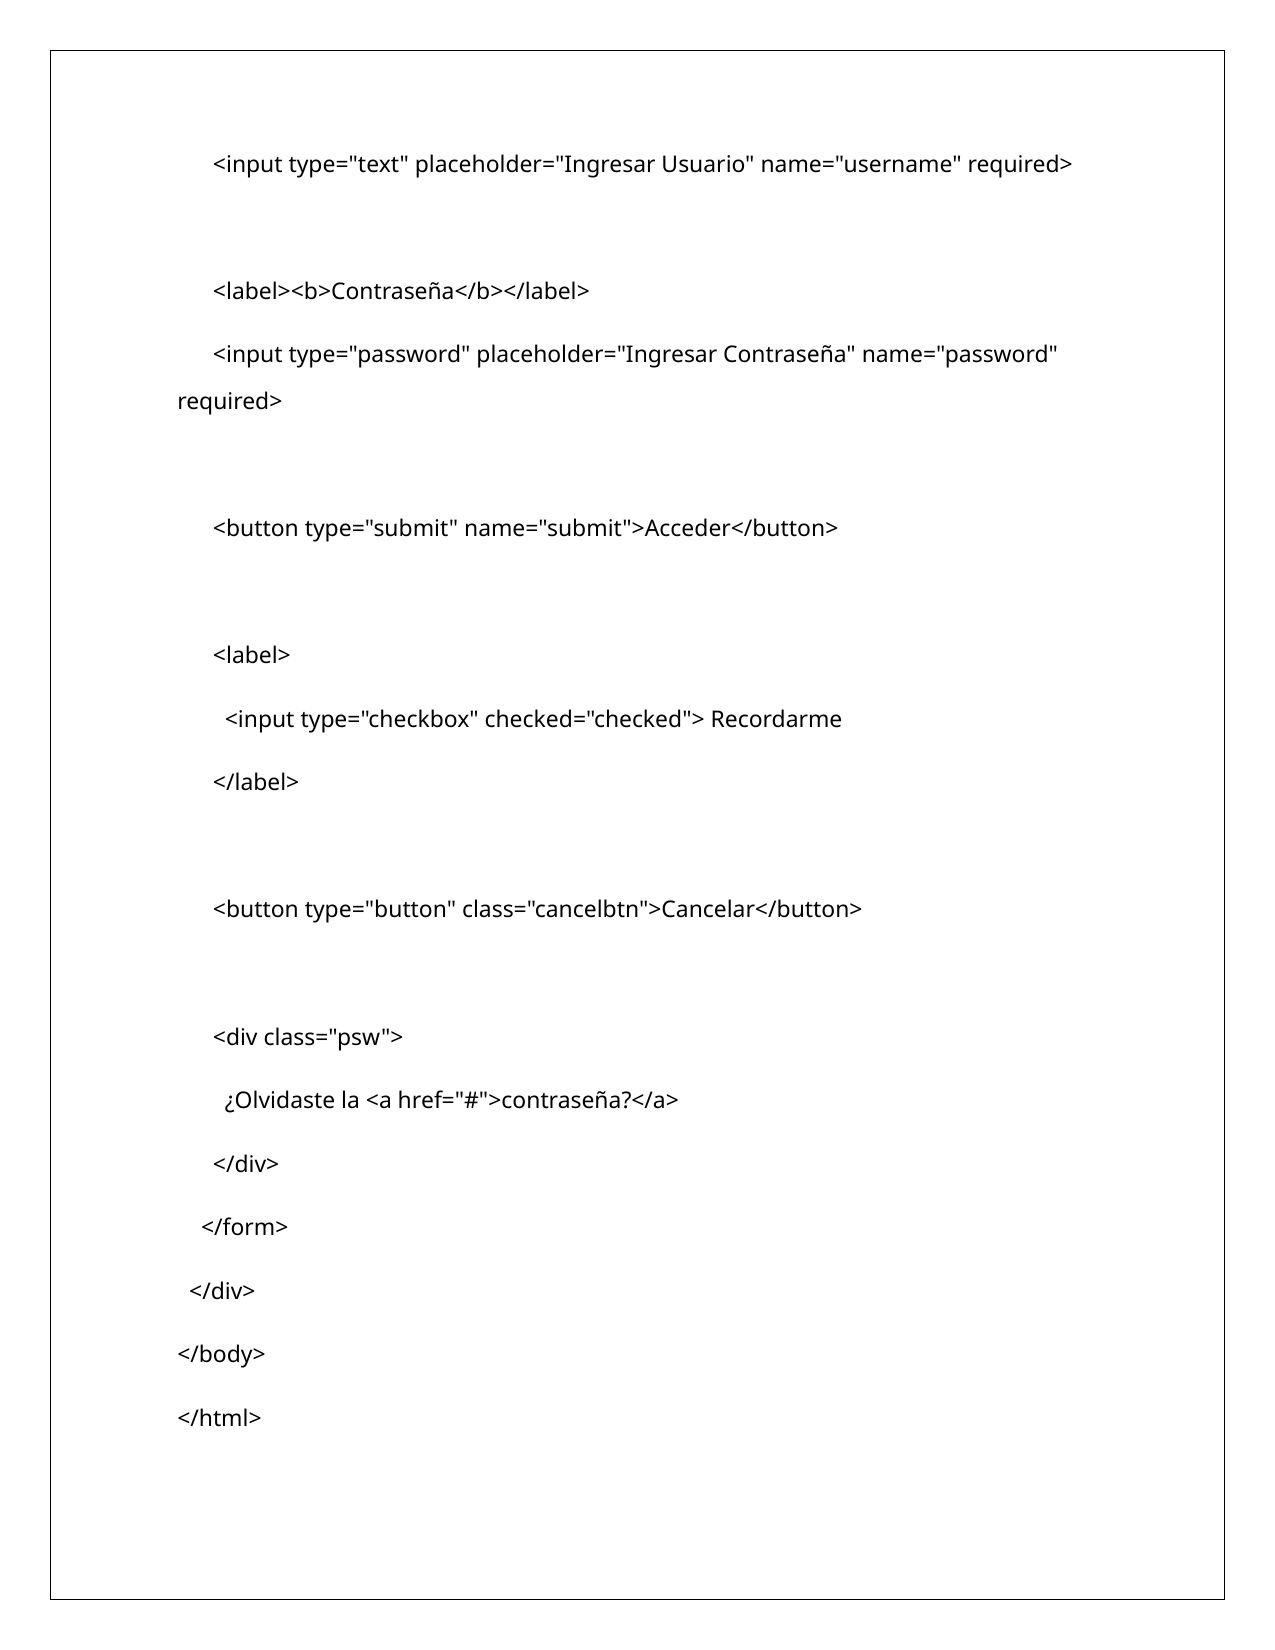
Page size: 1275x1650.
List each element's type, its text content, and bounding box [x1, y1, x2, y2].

text <div class="psw"> [177, 1020, 1098, 1052]
text <label><b>Contraseña</b></label> [177, 274, 1098, 306]
text </body> [177, 1338, 1098, 1369]
text </form> [177, 1211, 1098, 1242]
text <button type="submit" name="submit">Acceder</button> [177, 512, 1098, 543]
text </div> [177, 1274, 1098, 1306]
text </div> [177, 1147, 1098, 1179]
text <label> [177, 639, 1098, 670]
text <input type="text" placeholder="Ingresar Usuario" name="username" required> [177, 147, 1098, 179]
text </label> [177, 766, 1098, 797]
text <button type="button" class="cancelbtn">Cancelar</button> [177, 893, 1098, 924]
text </html> [177, 1402, 1098, 1433]
text ¿Olvidaste la <a href="#">contraseña?</a> [177, 1084, 1098, 1115]
text <input type="password" placeholder="Ingresar Contraseña" name="password" required> [177, 338, 1098, 416]
text <input type="checkbox" checked="checked"> Recordarme [177, 703, 1098, 734]
